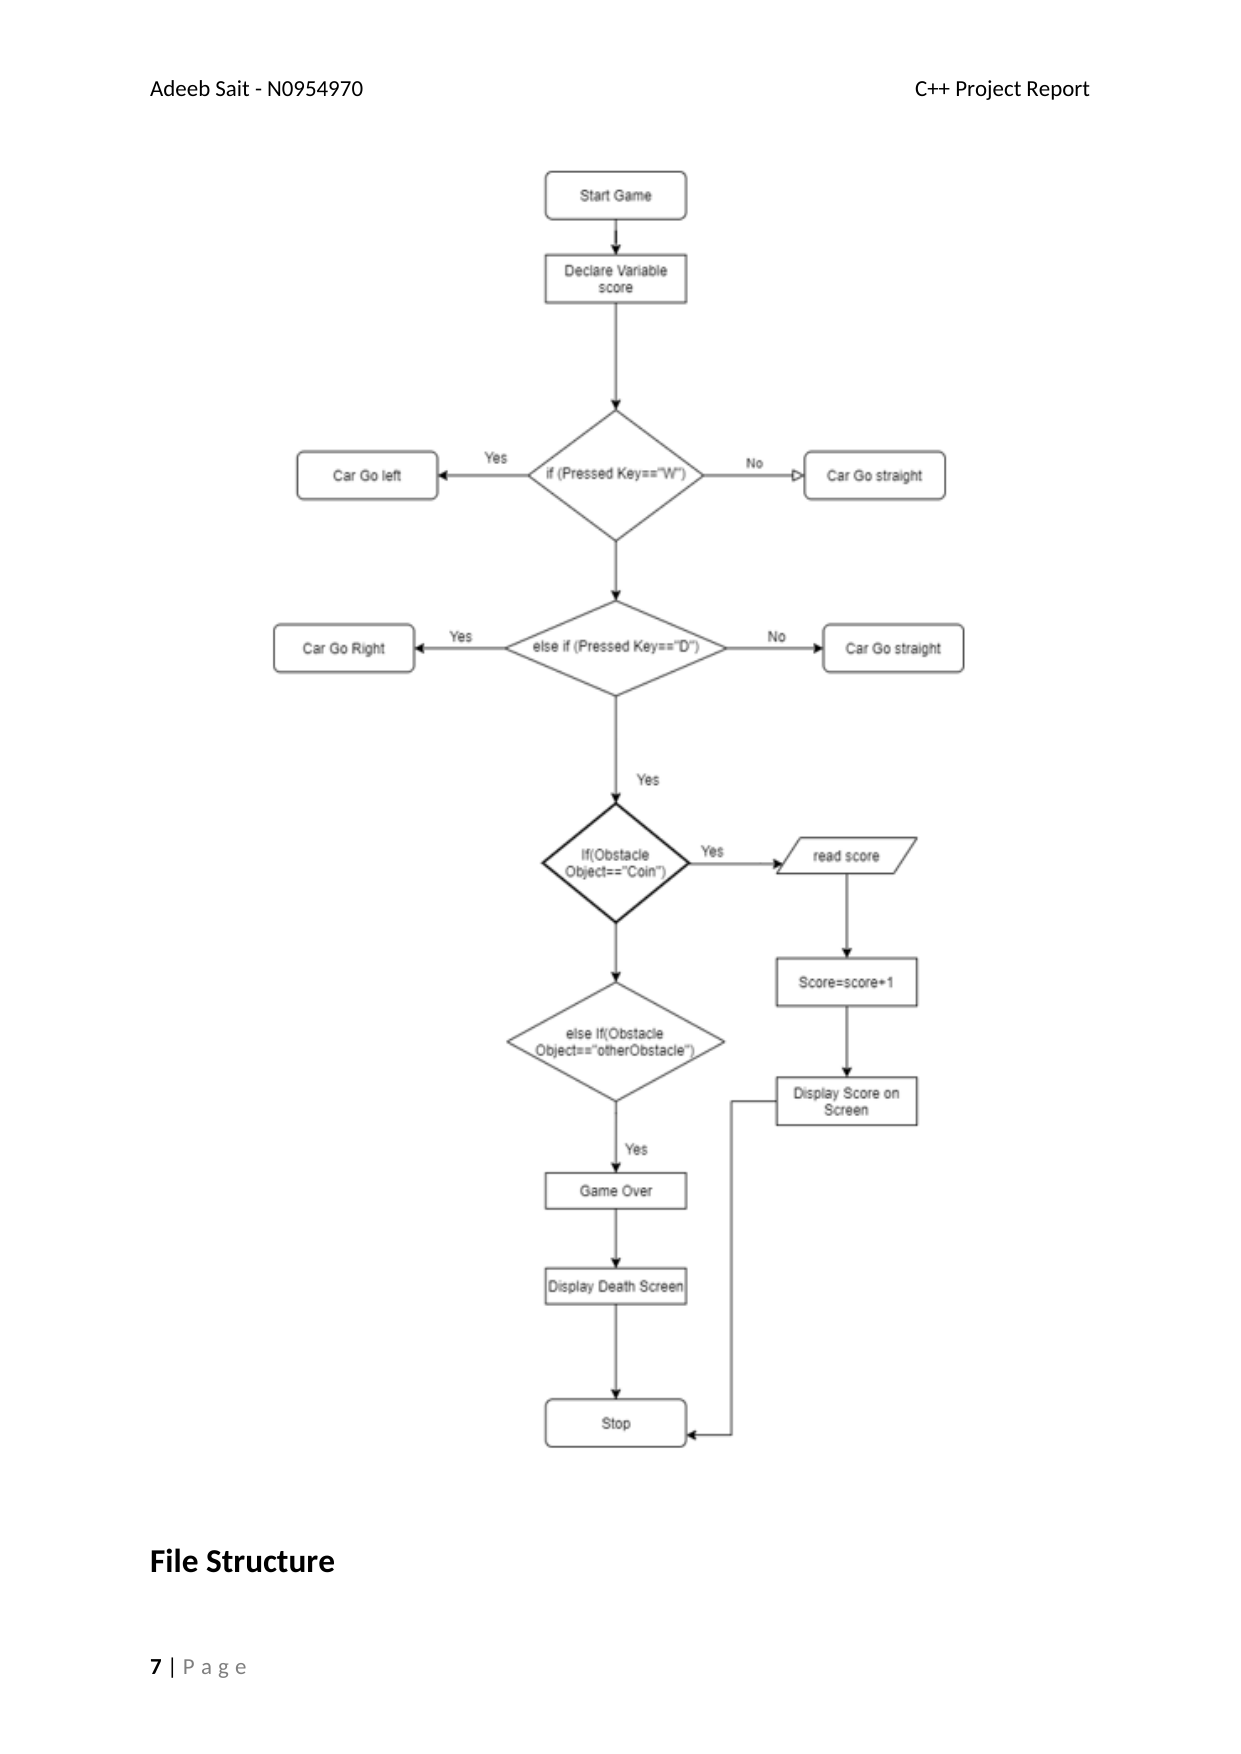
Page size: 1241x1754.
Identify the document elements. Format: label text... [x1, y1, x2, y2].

text File Structure [150, 1541, 1090, 1581]
picture [240, 150, 1000, 1472]
